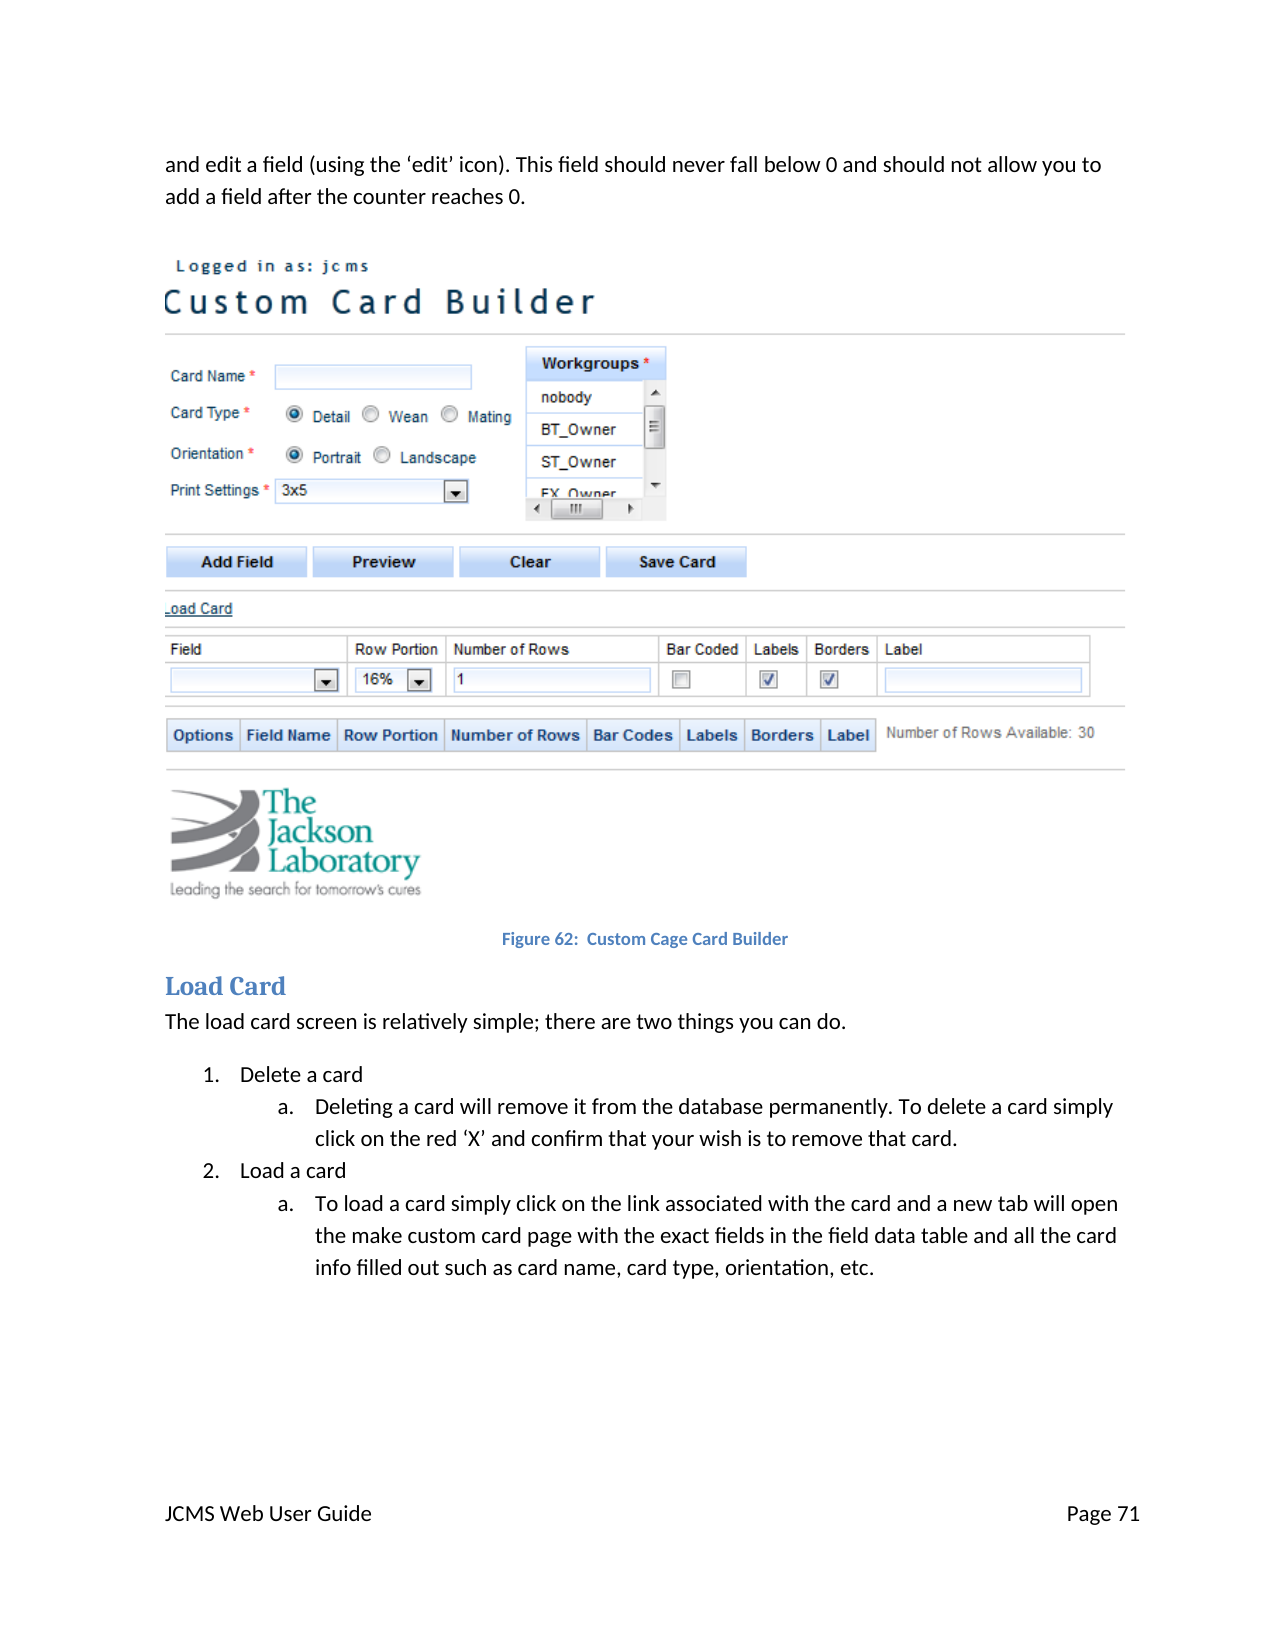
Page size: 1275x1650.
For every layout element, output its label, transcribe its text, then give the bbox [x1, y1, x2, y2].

list Delete a card [202, 1060, 1125, 1088]
text Figure 62: Custom Cage Card Builder [165, 927, 1125, 950]
subtitle Load Card [165, 971, 1125, 1002]
list Deleting a card will remove it from the database permanently. To delete a card simply click on the red ‘X’ and confirm that your wish is to remove that card. [277, 1092, 1125, 1152]
list Load a card [202, 1156, 1125, 1184]
picture [165, 235, 1125, 903]
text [165, 150, 1125, 210]
list To load a card simply click on the link associated with the card and a new tab will open the make custom card page with the exact fields in the field data table and all the card info filled out such as card name, card type, orientation, etc. [277, 1189, 1125, 1281]
text The load card screen is relatively simple; there are two things you can do. [165, 1007, 1125, 1035]
